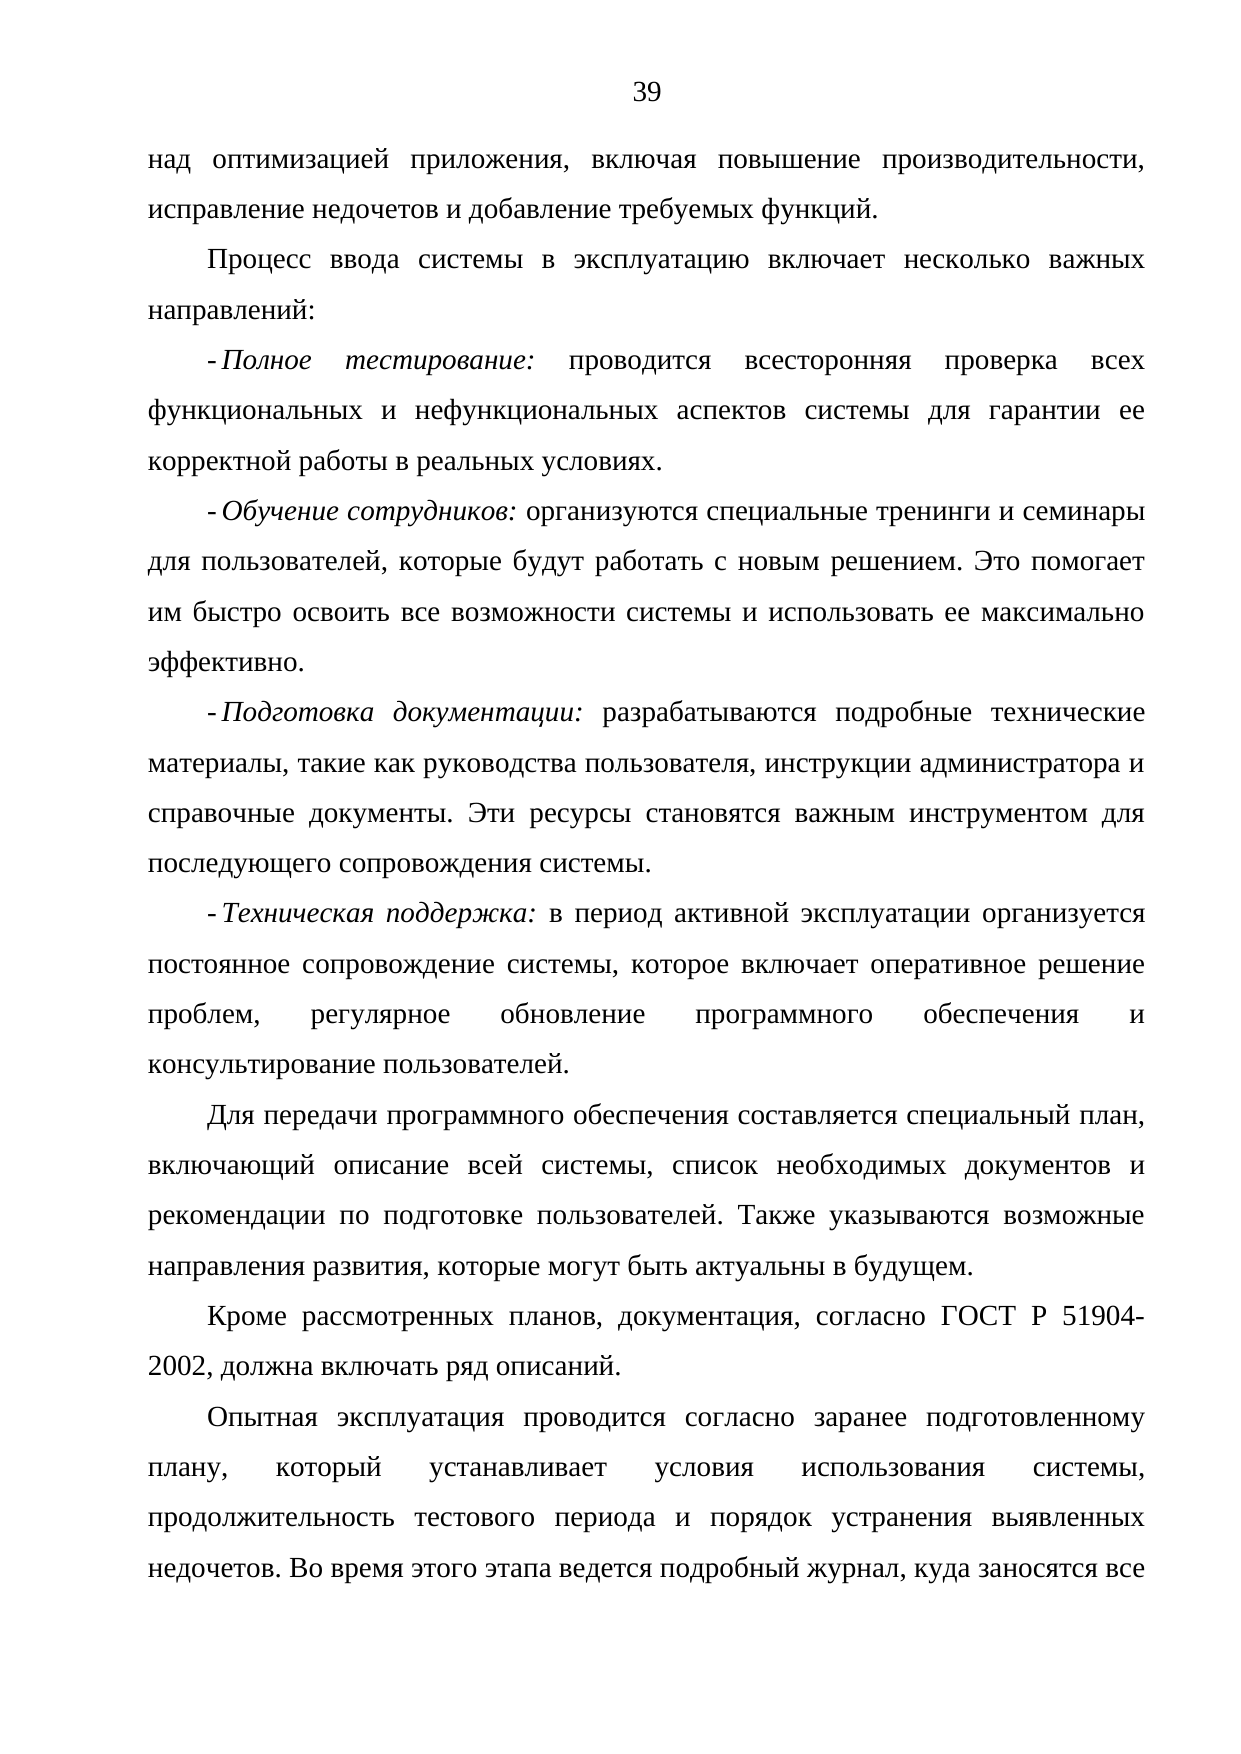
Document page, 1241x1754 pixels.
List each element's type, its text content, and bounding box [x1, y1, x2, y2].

text Процесс ввода системы в эксплуатацию включает несколько важных направлений: [148, 242, 1146, 325]
text Кроме рассмотренных планов, документация, согласно ГОСТ Р 51904-2002, должна включать ряд описаний. [148, 1298, 1146, 1382]
text - Техническая поддержка: в период активной эксплуатации организуется постоянное сопровождение системы, которое включает оперативное решение проблем, регулярное обновление программного обеспечения и консультирование пользователей. [148, 896, 1146, 1080]
text - Полное тестирование: проводится всесторонняя проверка всех функциональных и нефункциональных аспектов системы для гарантии ее корректной работы в реальных условиях. [148, 342, 1146, 476]
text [148, 141, 1146, 225]
text Для передачи программного обеспечения составляется специальный план, включающий описание всей системы, список необходимых документов и рекомендации по подготовке пользователей. Также указываются возможные направления развития, которые могут быть актуальны в будущем. [148, 1097, 1146, 1281]
text - Подготовка документации: разрабатываются подробные технические материалы, такие как руководства пользователя, инструкции администратора и справочные документы. Эти ресурсы становятся важным инструментом для последующего сопровождения системы. [148, 694, 1146, 879]
text - Обучение сотрудников: организуются специальные тренинги и семинары для пользователей, которые будут работать с новым решением. Это помогает им быстро освоить все возможности системы и использовать ее максимально эффективно. [148, 493, 1146, 678]
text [148, 1399, 1146, 1583]
